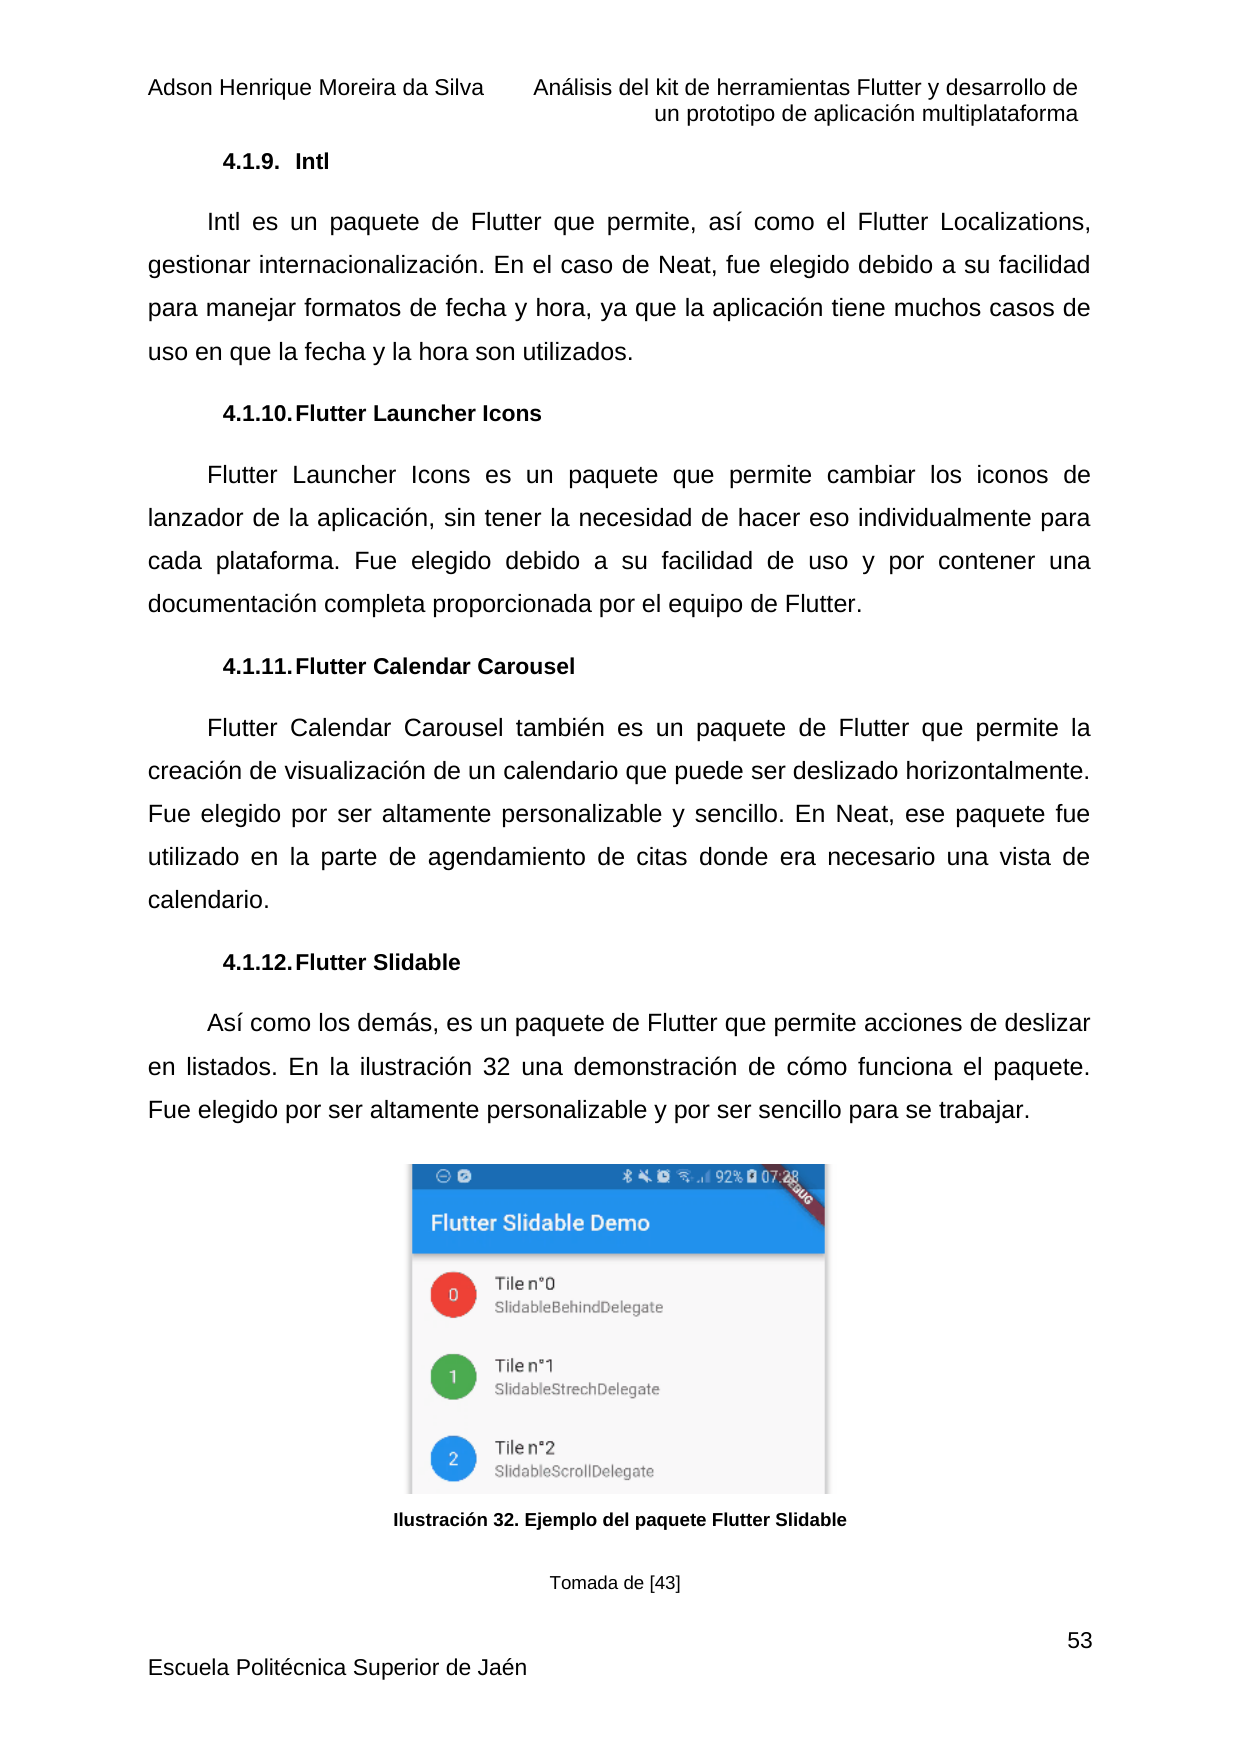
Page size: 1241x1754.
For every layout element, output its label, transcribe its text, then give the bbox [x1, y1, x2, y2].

subtitle Flutter Calendar Carousel [223, 653, 1092, 679]
text Intl es un paquete de Flutter que permite, así como el Flutter Localizations, gestionar internacionalización. En el caso de Neat, fue elegido debido a su facilidad para manejar formatos de fecha y hora, ya que la aplicación tiene muchos casos de uso en que la fecha y la hora son utilizados. [148, 207, 1092, 365]
text Así como los demás, es un paquete de Flutter que permite acciones de deslizar en listados. En la ilustración 32 una demonstración de cómo funciona el paquete. Fue elegido por ser altamente personalizable y por ser sencillo para se trabajar. [148, 1008, 1092, 1123]
subtitle Intl [223, 148, 1092, 174]
subtitle Flutter Slidable [223, 949, 1092, 975]
subtitle Flutter Launcher Icons [223, 400, 1092, 427]
picture [403, 1164, 837, 1494]
text Flutter Launcher Icons es un paquete que permite cambiar los iconos de lanzador de la aplicación, sin tener la necesidad de hacer eso individualmente para cada plataforma. Fue elegido debido a su facilidad de uso y por contener una documentación completa proporcionada por el equipo de Flutter. [148, 460, 1092, 618]
text Flutter Calendar Carousel también es un paquete de Flutter que permite la creación de visualización de un calendario que puede ser deslizado horizontalmente. Fue elegido por ser altamente personalizable y sencillo. En Neat, ese paquete fue utilizado en la parte de agendamiento de citas donde era necesario una vista de calendario. [148, 712, 1092, 914]
